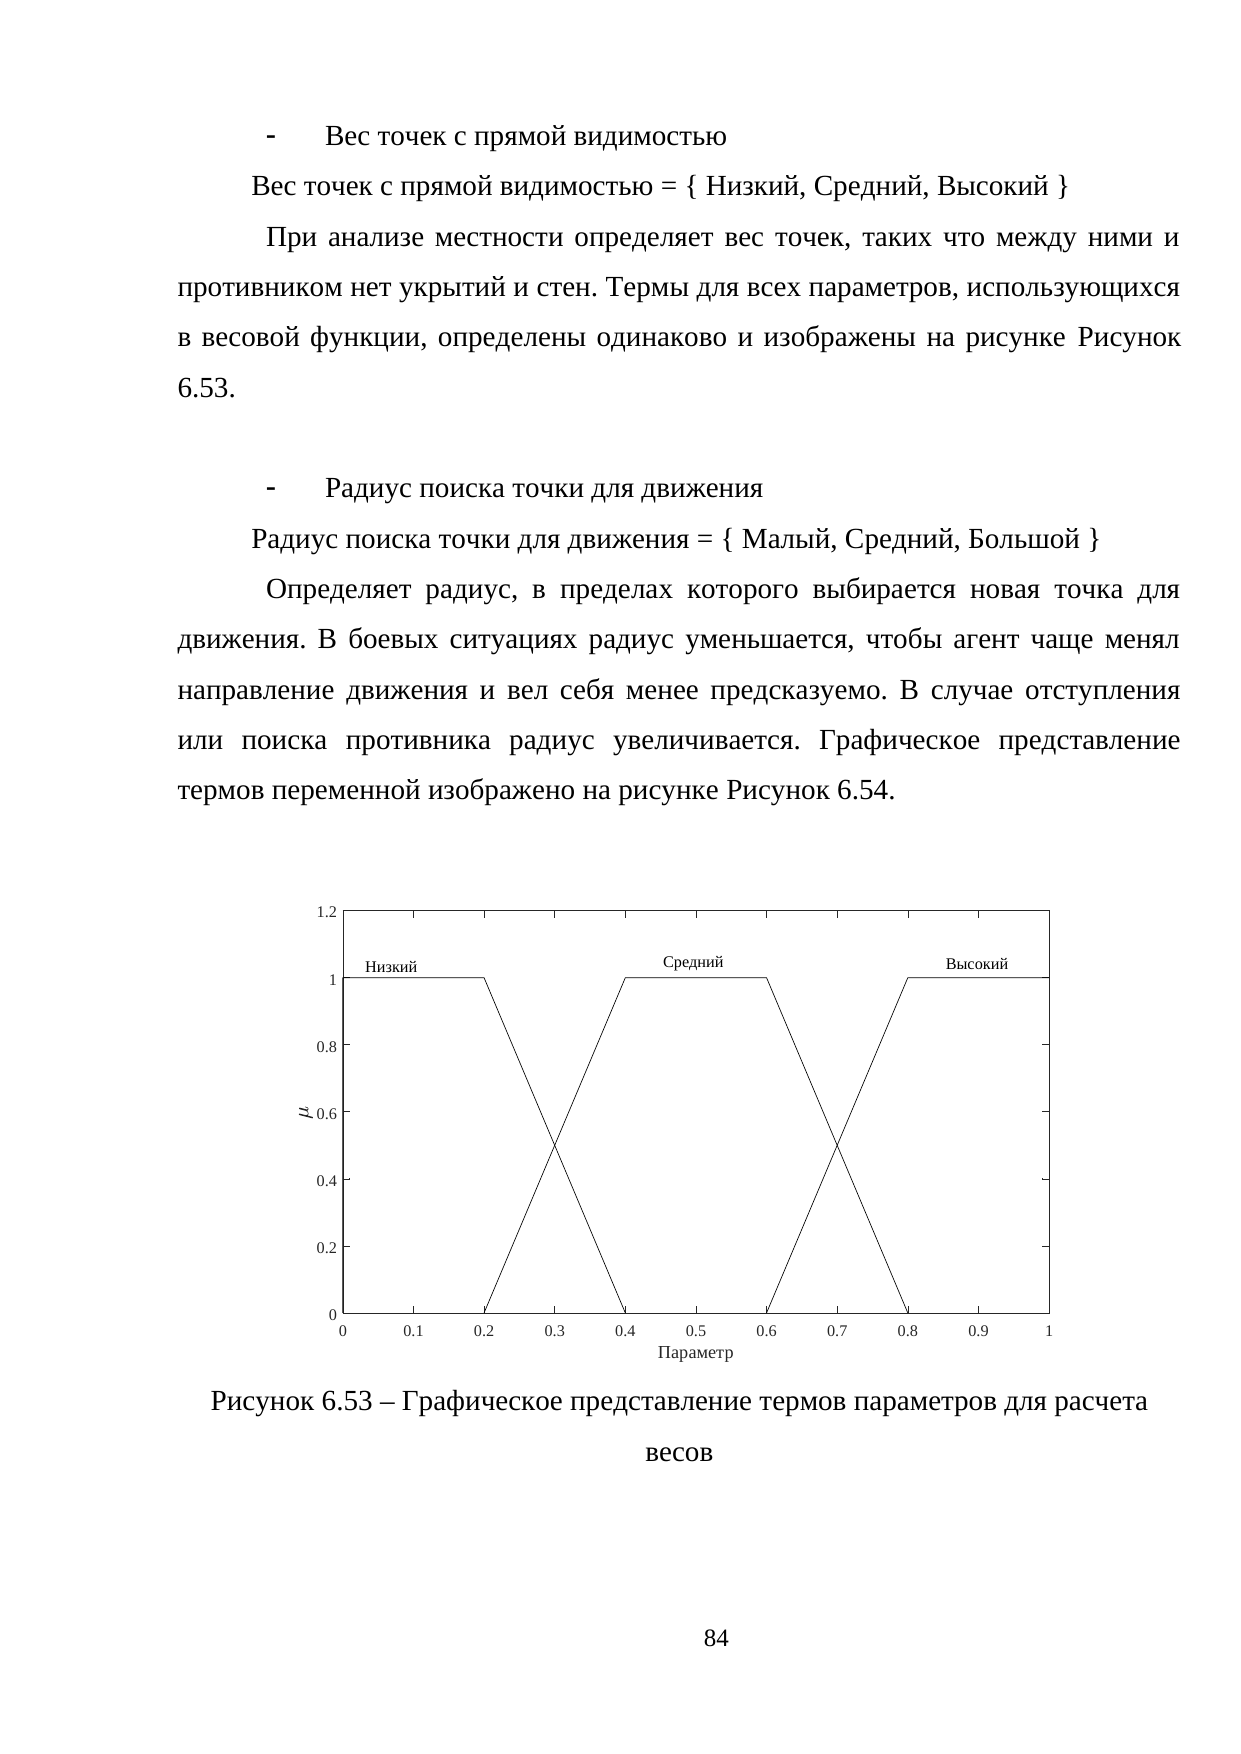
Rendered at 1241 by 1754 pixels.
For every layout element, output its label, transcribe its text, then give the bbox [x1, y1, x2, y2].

subtitle Радиус поиска точки для движения = { Малый, Средний, Большой } [251, 521, 1181, 554]
subtitle Вес точек с прямой видимостью = { Низкий, Средний, Высокий } [251, 168, 1181, 202]
subtitle Радиус поиска точки для движения [177, 470, 1181, 504]
subtitle Вес точек с прямой видимостью [177, 118, 1181, 152]
